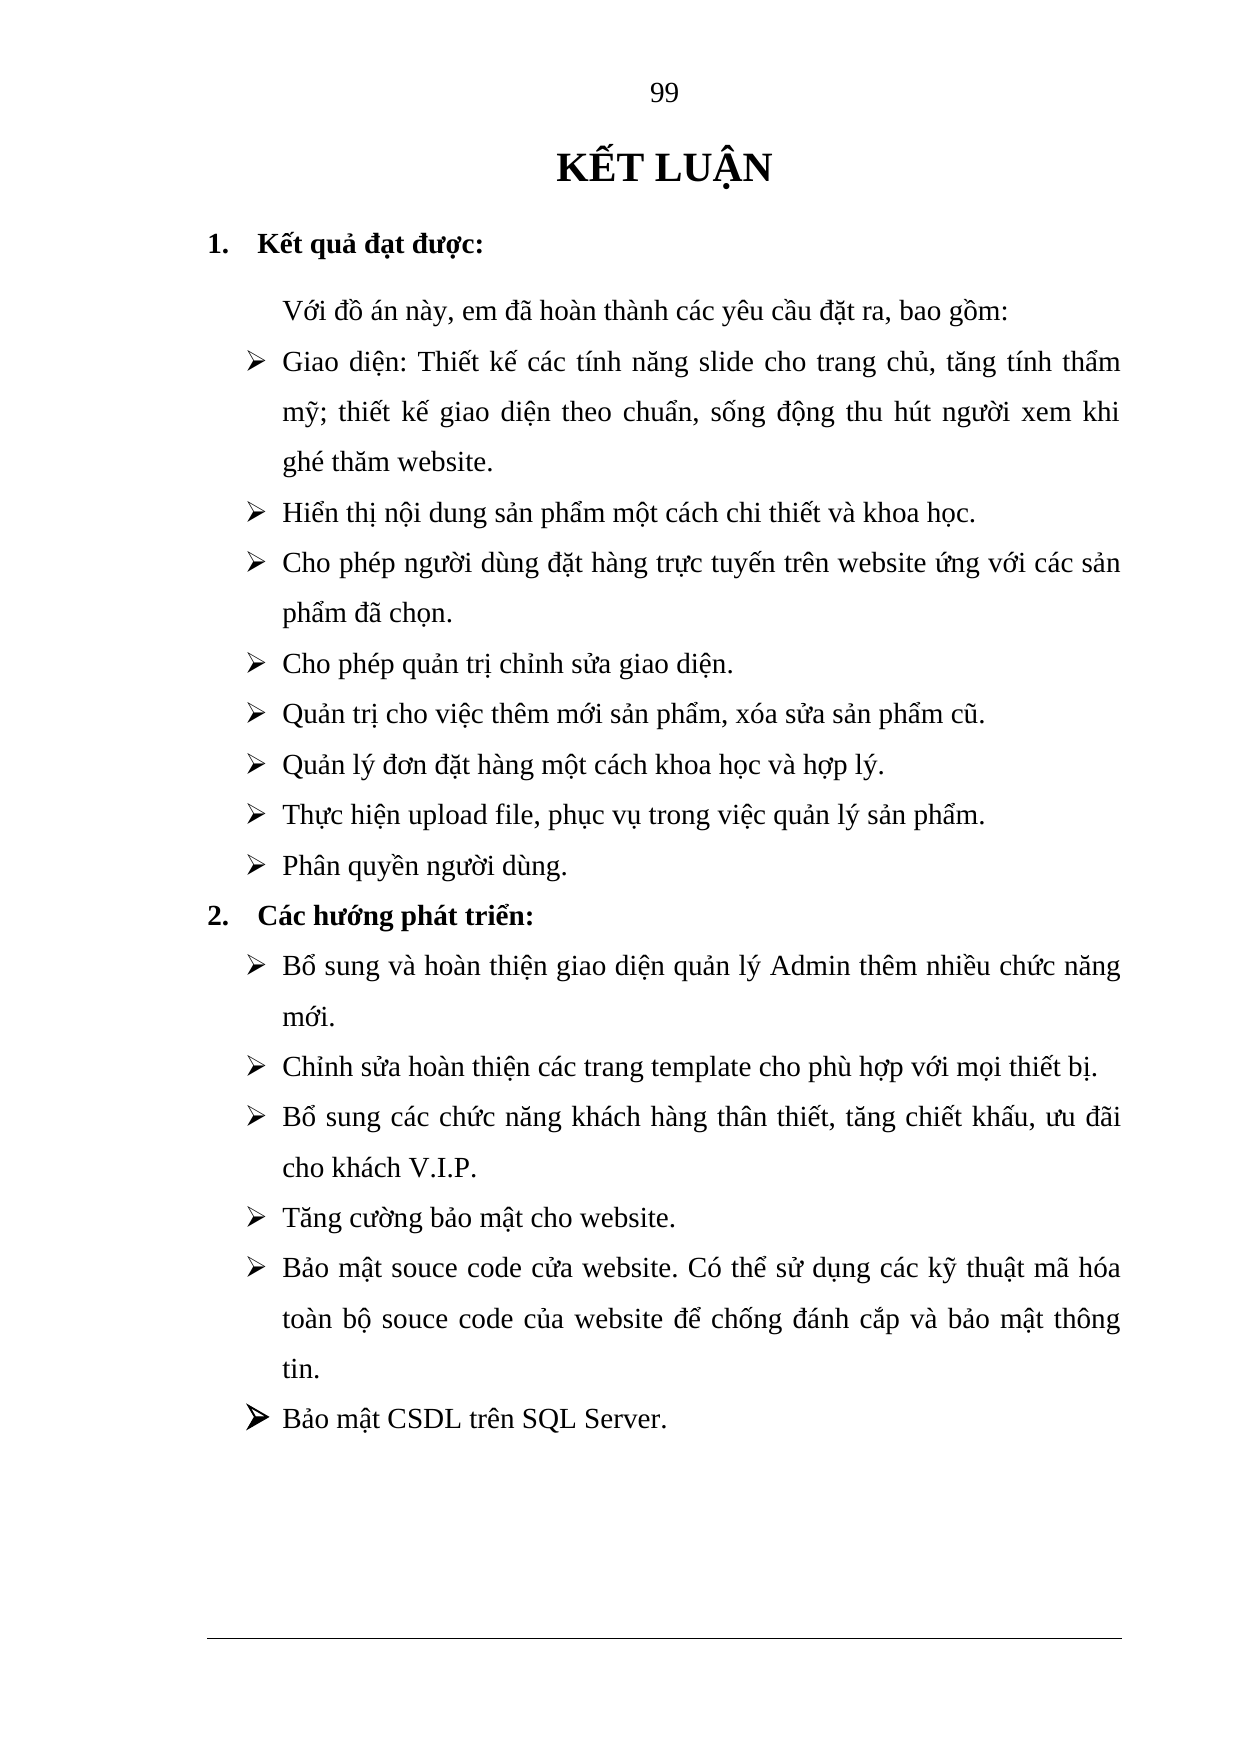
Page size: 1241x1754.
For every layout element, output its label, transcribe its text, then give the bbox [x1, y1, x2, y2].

list Hiển thị nội dung sản phẩm một cách chi thiết và khoa học. [244, 495, 1122, 528]
text KẾT LUẬN [207, 142, 1122, 190]
list Thực hiện upload file, phục vụ trong việc quản lý sản phẩm. [244, 797, 1122, 831]
list Cho phép người dùng đặt hàng trực tuyến trên website ứng với các sản phẩm đã chọn. [244, 545, 1122, 629]
list Bảo mật souce code cửa website. Có thể sử dụng các kỹ thuật mã hóa toàn bộ souce code của website để chống đánh cắp và bảo mật thông tin. [244, 1251, 1122, 1385]
list Phân quyền người dùng. [244, 848, 1122, 881]
list Kết quả đạt được: [207, 226, 1122, 260]
list Bổ sung các chức năng khách hàng thân thiết, tăng chiết khấu, ưu đãi cho khách V.I.P. [244, 1099, 1122, 1183]
list Quản lý đơn đặt hàng một cách khoa học và hợp lý. [244, 747, 1122, 780]
list Các hướng phát triển: [207, 898, 1122, 932]
list Bổ sung và hoàn thiện giao diện quản lý Admin thêm nhiều chức năng mới. [244, 948, 1122, 1032]
list Tăng cường bảo mật cho website. [244, 1200, 1122, 1234]
list Bảo mật CSDL trên SQL Server. [244, 1402, 1122, 1436]
list Quản trị cho việc thêm mới sản phẩm, xóa sửa sản phẩm cũ. [244, 696, 1122, 730]
text Với đồ án này, em đã hoàn thành các yêu cầu đặt ra, bao gồm: [207, 293, 1122, 327]
list Chỉnh sửa hoàn thiện các trang template cho phù hợp với mọi thiết bị. [244, 1049, 1122, 1083]
list Giao diện: Thiết kế các tính năng slide cho trang chủ, tăng tính thẩm mỹ; thiết kế giao diện theo chuẩn, sống động thu hút người xem khi ghé thăm website. [244, 344, 1122, 478]
list Cho phép quản trị chỉnh sửa giao diện. [244, 646, 1122, 679]
